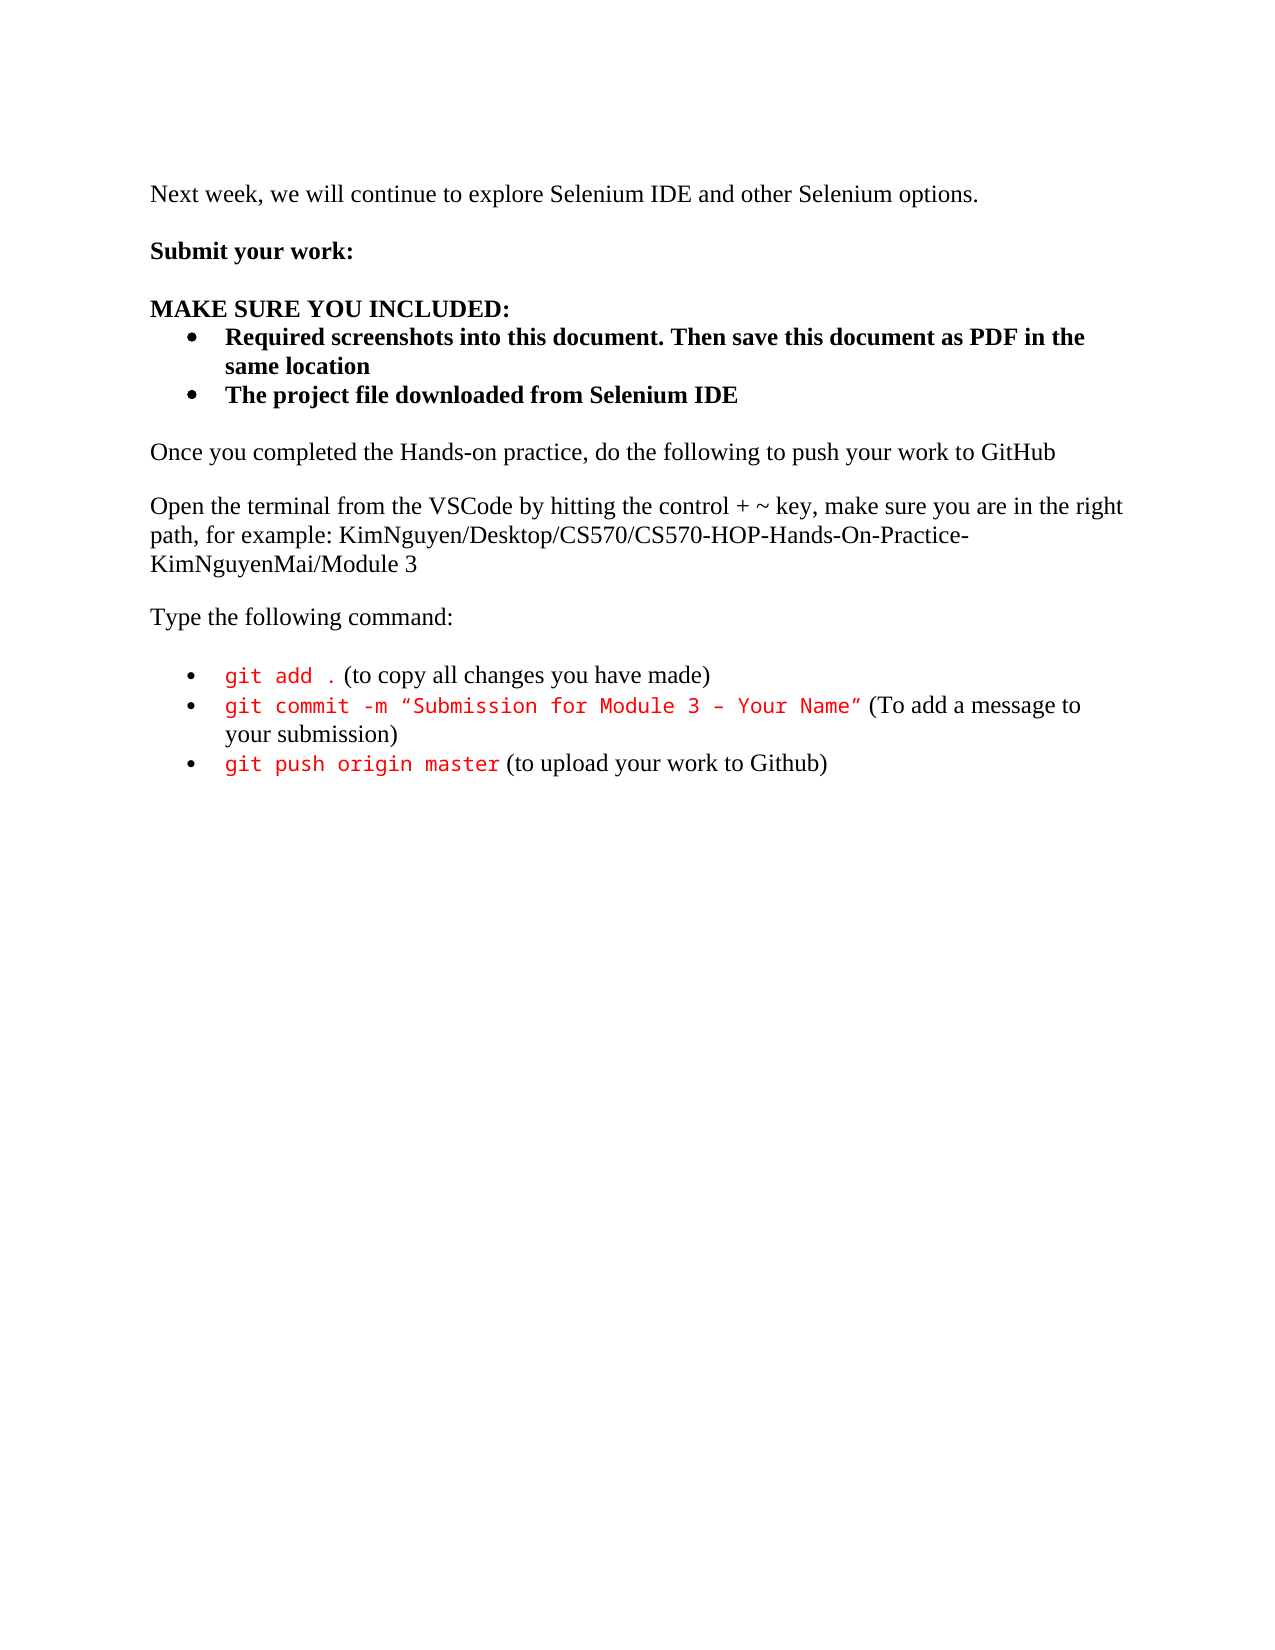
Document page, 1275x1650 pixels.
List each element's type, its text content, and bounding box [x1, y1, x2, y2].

list The project file downloaded from Selenium IDE [187, 380, 1125, 409]
text MAKE SURE YOU INCLUDED: [150, 294, 1125, 322]
text Open the terminal from the VSCode by hitting the control + ~ key, make sure you are in the right path, for example: KimNguyen/Desktop/CS570/CS570-HOP-Hands-On-Practice-KimNguyenMai/Module 3 [150, 491, 1125, 577]
list Required screenshots into this document. Then save this document as PDF in the same location [187, 322, 1125, 380]
list git add . (to copy all changes you have made) [187, 660, 1125, 690]
text Submit your work: [150, 236, 1125, 265]
list git commit -m “Submission for Module 3 – Your Name” (To add a message to your submission) [187, 690, 1125, 748]
list git push origin master (to upload your work to Github) [187, 748, 1125, 778]
text Type the following command: [150, 602, 1125, 631]
text Next week, we will continue to explore Selenium IDE and other Selenium options. [150, 179, 1125, 207]
text Once you completed the Hands-on practice, do the following to push your work to GitHub [150, 437, 1125, 466]
